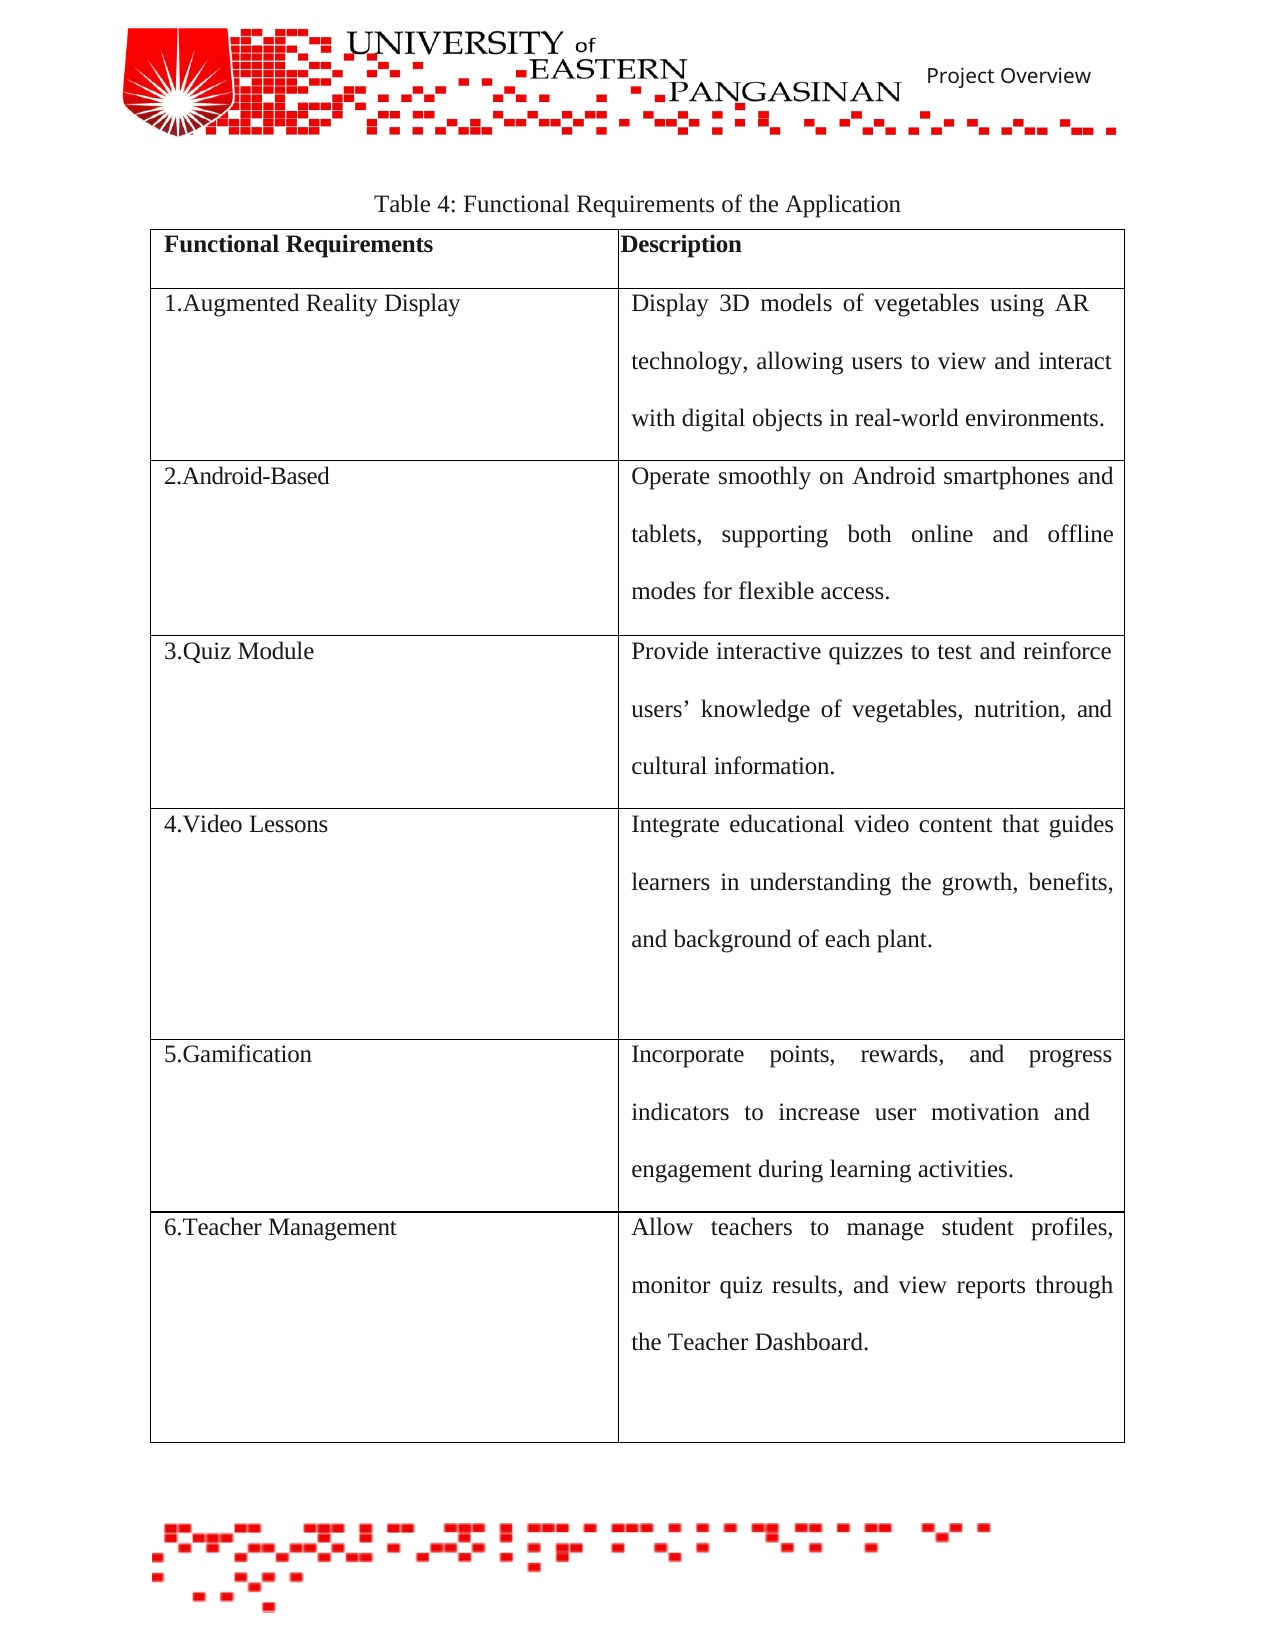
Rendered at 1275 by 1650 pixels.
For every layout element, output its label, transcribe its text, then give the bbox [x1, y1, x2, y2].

table_cell Incorporate points, rewards, and progress indicators to increase user motivation and engagement during learning activities. [619, 1040, 1124, 1211]
table_cell 1.Augmented Reality Display [151, 289, 618, 460]
table_cell 3.Quiz Module [151, 636, 618, 808]
table_cell 6.Teacher Management [151, 1213, 618, 1442]
table_cell Provide interactive quizzes to test and reinforce users’ knowledge of vegetables, nutrition, and cultural information. [619, 636, 1124, 808]
picture [152, 1523, 991, 1613]
table_cell Display 3D models of vegetables using AR technology, allowing users to view and interact with digital objects in real-world environments. [619, 289, 1124, 460]
text Table 4: Functional Requirements of the Application [150, 189, 1125, 217]
table_cell Allow teachers to manage student profiles, monitor quiz results, and view reports through the Teacher Dashboard. [619, 1213, 1124, 1442]
table_cell 4.Video Lessons [151, 809, 618, 1038]
table_cell 5.Gamification [151, 1040, 618, 1211]
table_cell Integrate educational video content that guides learners in understanding the growth, benefits, and background of each plant. [619, 809, 1124, 1038]
table_cell 2.Android-Based [151, 461, 618, 635]
picture [120, 26, 1116, 139]
table_header Functional Requirements [151, 230, 618, 287]
table_cell Operate smoothly on Android smartphones and tablets, supporting both online and offline modes for flexible access. [619, 461, 1124, 635]
table_header Description [619, 230, 1124, 287]
